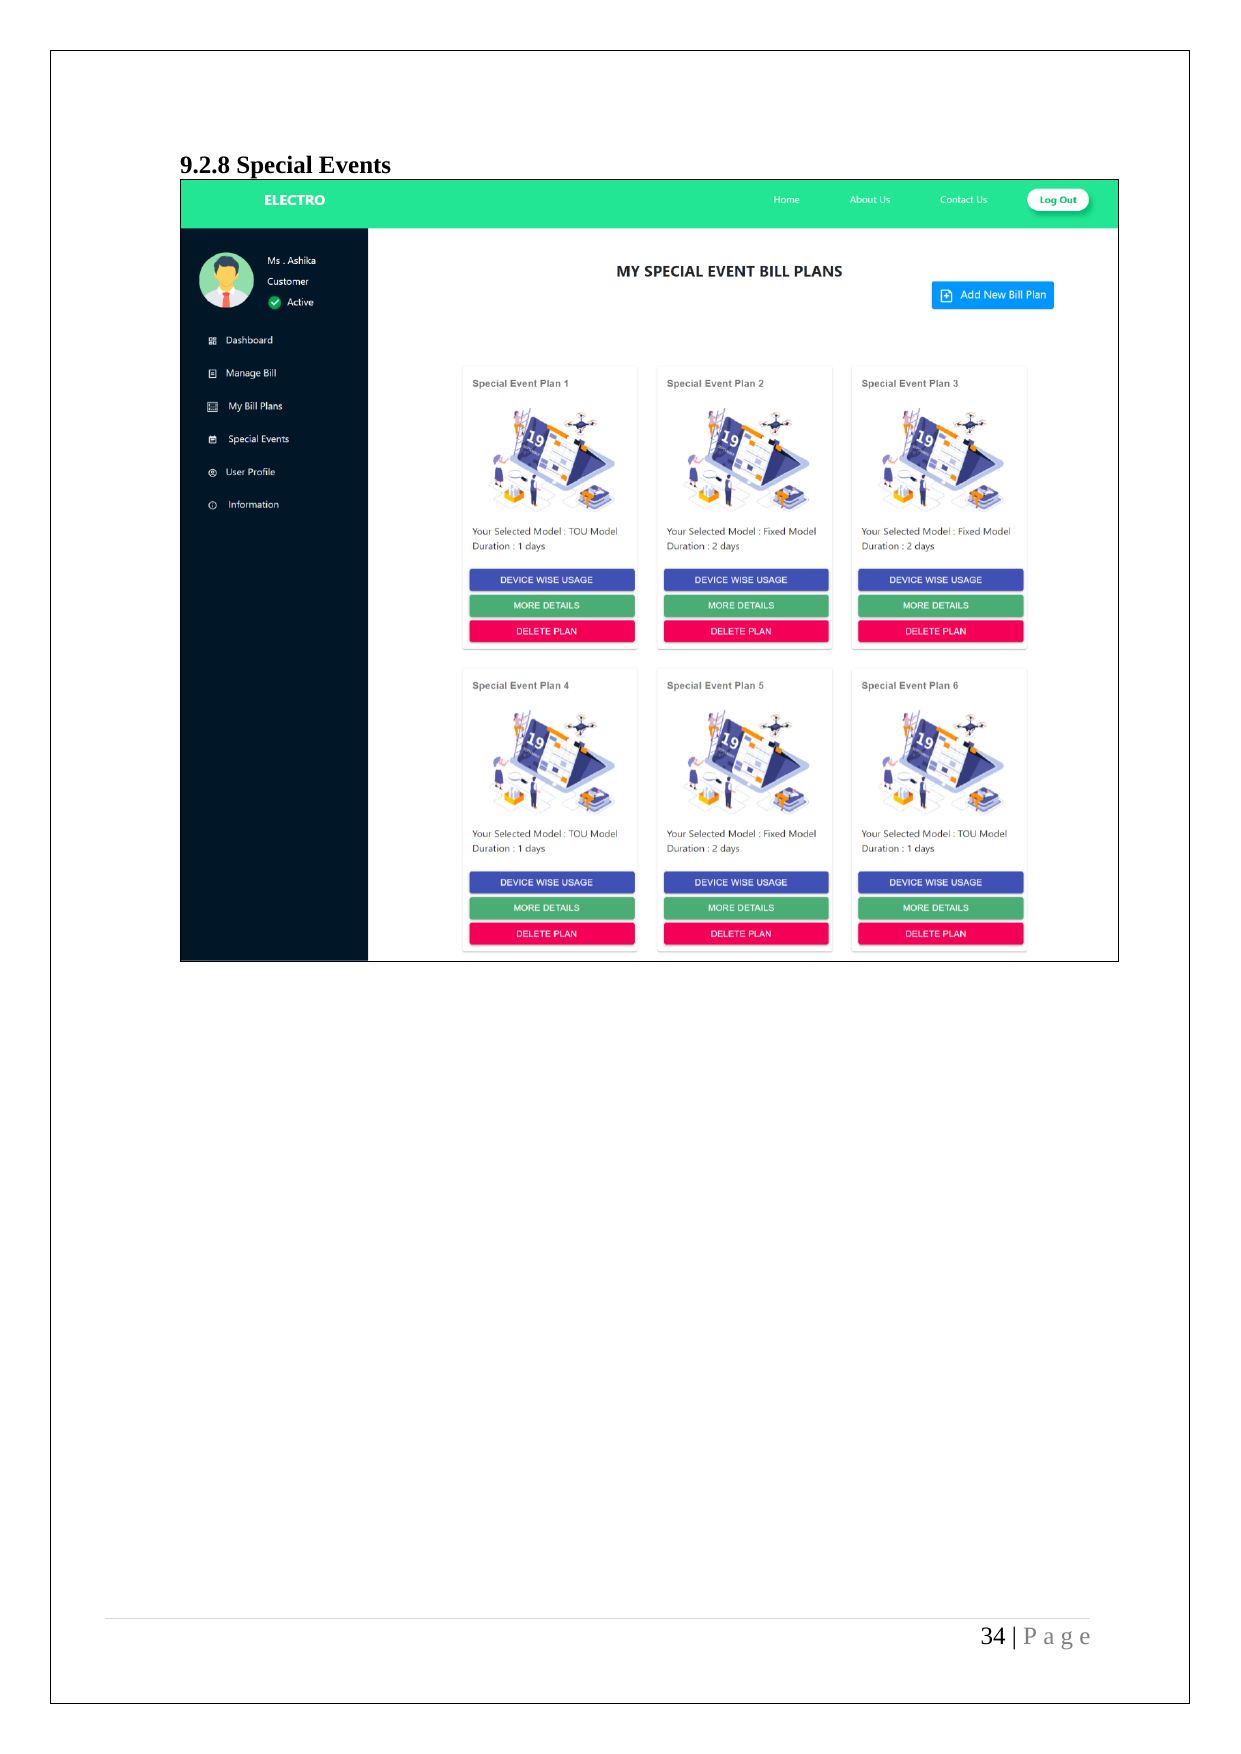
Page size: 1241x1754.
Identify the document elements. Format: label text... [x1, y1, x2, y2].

subtitle 9.2.8 Special Events [180, 150, 1090, 179]
picture [181, 180, 1118, 961]
